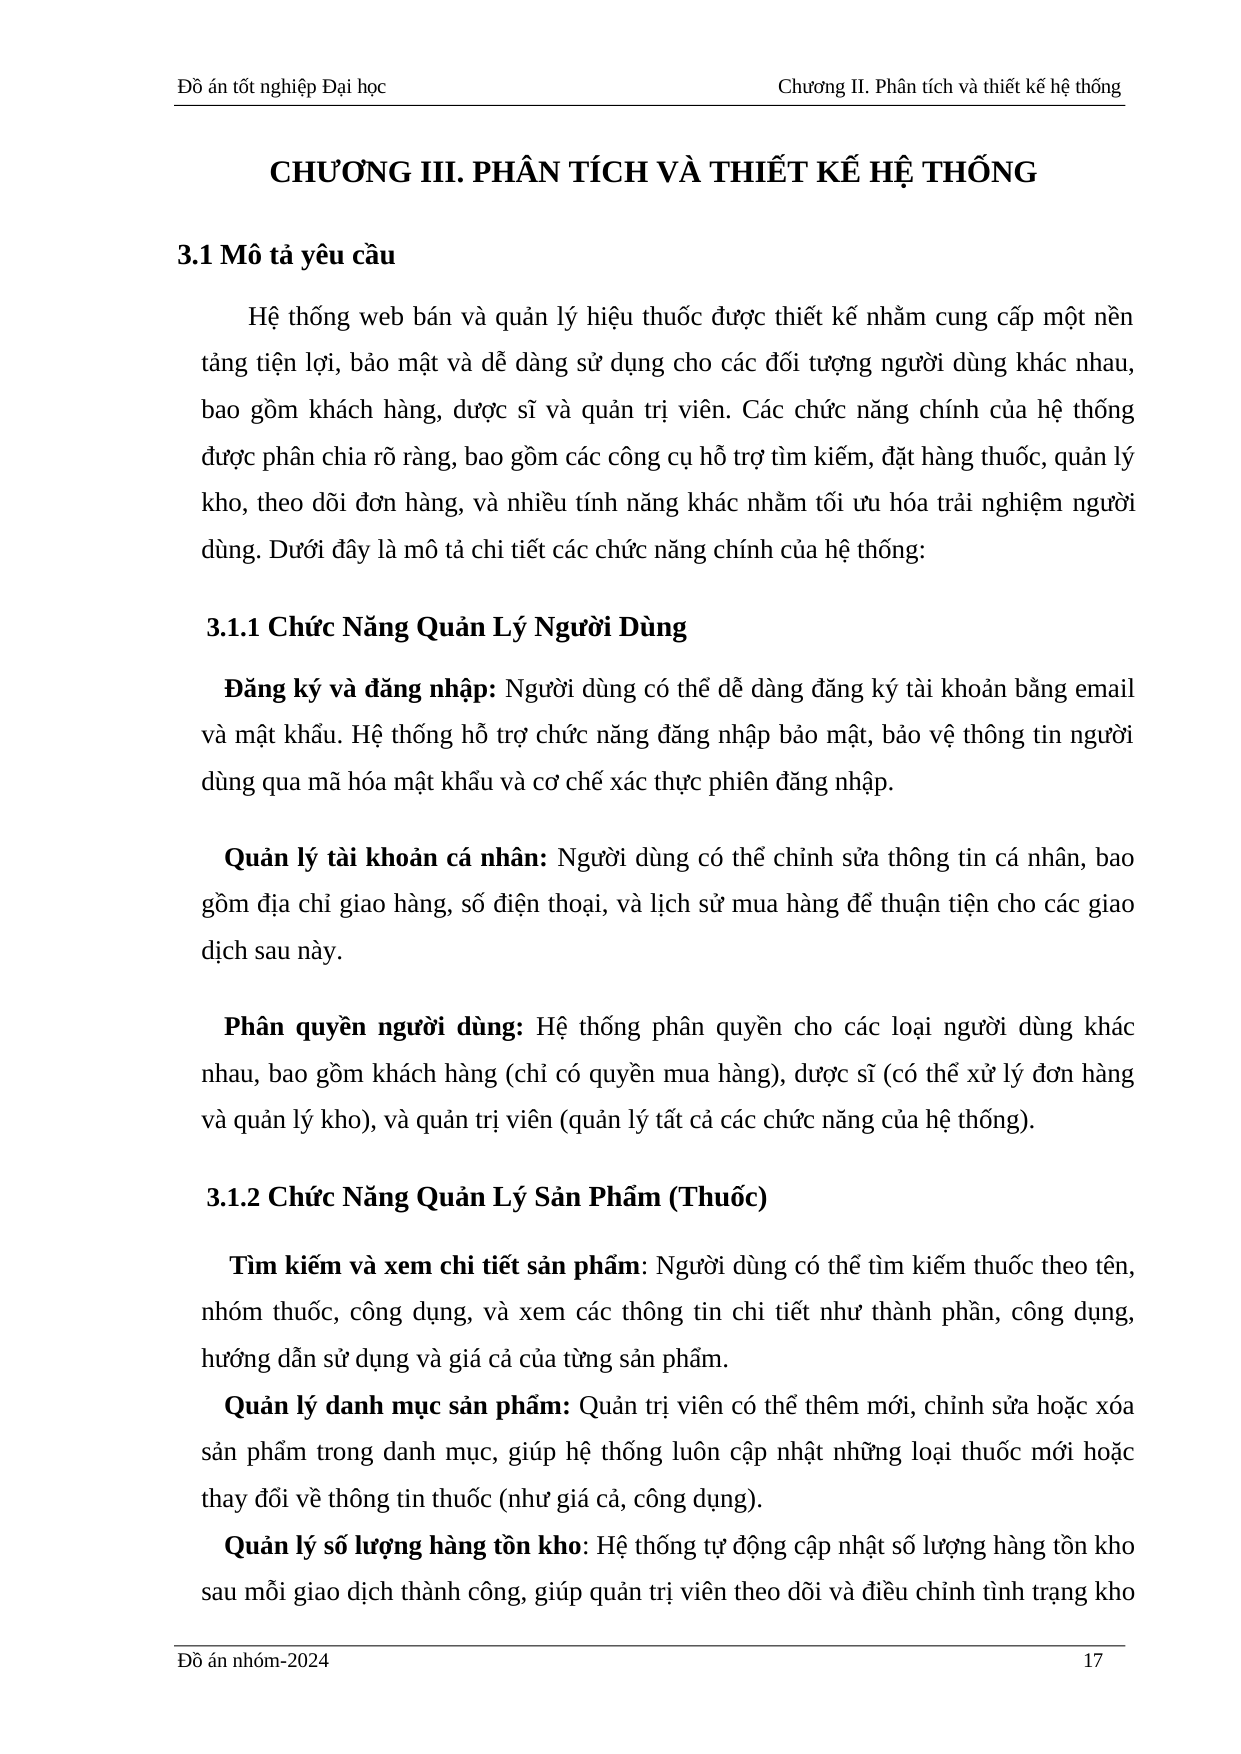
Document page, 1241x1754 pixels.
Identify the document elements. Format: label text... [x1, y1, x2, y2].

text Đăng ký và đăng nhập: Người dùng có thể dễ dàng đăng ký tài khoản bằng email và mật khẩu. Hệ thống hỗ trợ chức năng đăng nhập bảo mật, bảo vệ thông tin người dùng qua mã hóa mật khẩu và cơ chế xác thực phiên đăng nhập. [201, 672, 1136, 796]
text Quản lý tài khoản cá nhân: Người dùng có thể chỉnh sửa thông tin cá nhân, bao gồm địa chỉ giao hàng, số điện thoại, và lịch sử mua hàng để thuận tiện cho các giao dịch sau này. [201, 841, 1136, 965]
subtitle Mô tả yêu cầu [177, 237, 1136, 271]
subtitle Chức Năng Quản Lý Sản Phẩm (Thuốc) [206, 1179, 1136, 1213]
text Tìm kiếm và xem chi tiết sản phẩm: Người dùng có thể tìm kiếm thuốc theo tên, nhóm thuốc, công dụng, và xem các thông tin chi tiết như thành phần, công dụng, hướng dẫn sử dụng và giá cả của từng sản phẩm. [201, 1249, 1136, 1373]
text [201, 1529, 1136, 1607]
text Quản lý danh mục sản phẩm: Quản trị viên có thể thêm mới, chỉnh sửa hoặc xóa sản phẩm trong danh mục, giúp hệ thống luôn cập nhật những loại thuốc mới hoặc thay đổi về thông tin thuốc (như giá cả, công dụng). [201, 1389, 1136, 1513]
subtitle CHƯƠNG III. PHÂN TÍCH VÀ THIẾT KẾ HỆ THỐNG [171, 153, 1136, 189]
subtitle Chức Năng Quản Lý Người Dùng [206, 609, 1136, 642]
text Phân quyền người dùng: Hệ thống phân quyền cho các loại người dùng khác nhau, bao gồm khách hàng (chỉ có quyền mua hàng), dược sĩ (có thể xử lý đơn hàng và quản lý kho), và quản trị viên (quản lý tất cả các chức năng của hệ thống). [201, 1010, 1136, 1134]
text Hệ thống web bán và quản lý hiệu thuốc được thiết kế nhằm cung cấp một nền tảng tiện lợi, bảo mật và dễ dàng sử dụng cho các đối tượng người dùng khác nhau, bao gồm khách hàng, dược sĩ và quản trị viên. Các chức năng chính của hệ thống được phân chia rõ ràng, bao gồm các công cụ hỗ trợ tìm kiếm, đặt hàng thuốc, quản lý kho, theo dõi đơn hàng, và nhiều tính năng khác nhằm tối ưu hóa trải nghiệm người dùng. Dưới đây là mô tả chi tiết các chức năng chính của hệ thống: [201, 300, 1136, 564]
